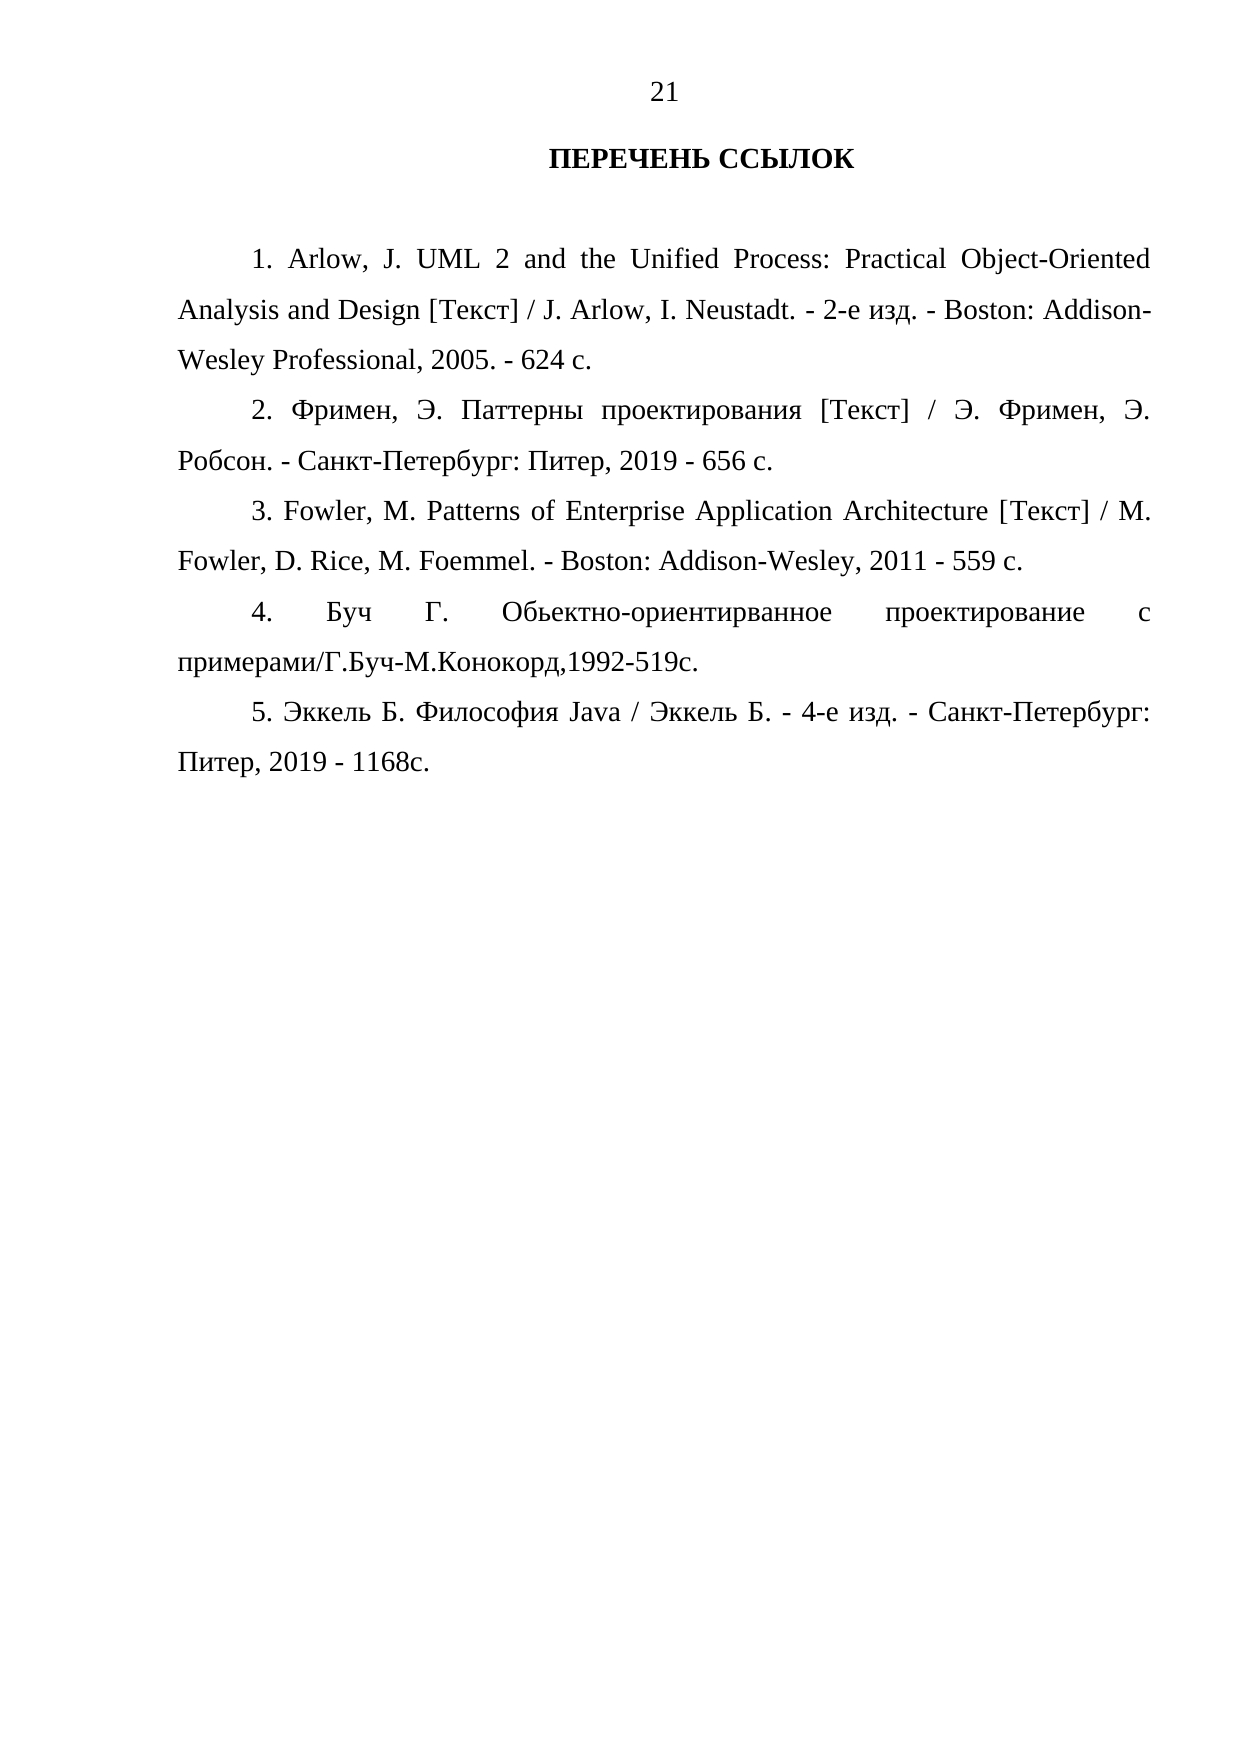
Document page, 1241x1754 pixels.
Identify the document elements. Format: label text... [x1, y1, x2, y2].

text 2. Фримен, Э. Паттерны проектирования [Текст] / Э. Фримен, Э. Робсон. - Санкт-Петербург: Питер, 2019 - 656 с. [177, 392, 1152, 476]
text 5. Эккель Б. Философия Java / Эккель Б. - 4-е изд. - Санкт-Петербург: Питер, 2019 - 1168с. [177, 694, 1152, 778]
text 4. Буч Г. Обьектно-ориентирванное проектирование с примерами/Г.Буч-М.Конокорд,1992-519с. [177, 594, 1152, 677]
text 3. Fowler, M. Patterns of Enterprise Application Architecture [Текст] / M. Fowler, D. Rice, M. Foemmel. - Boston: Addison-Wesley, 2011 - 559 с. [177, 493, 1152, 577]
subtitle ПЕРЕЧЕНЬ ССЫЛОК [177, 141, 1152, 174]
text 1. Arlow, J. UML 2 and the Unified Process: Practical Object-Oriented Analysis and Design [Текст] / J. Arlow, I. Neustadt. - 2-е изд. - Boston: Addison-Wesley Professional, 2005. - 624 с. [177, 241, 1152, 376]
